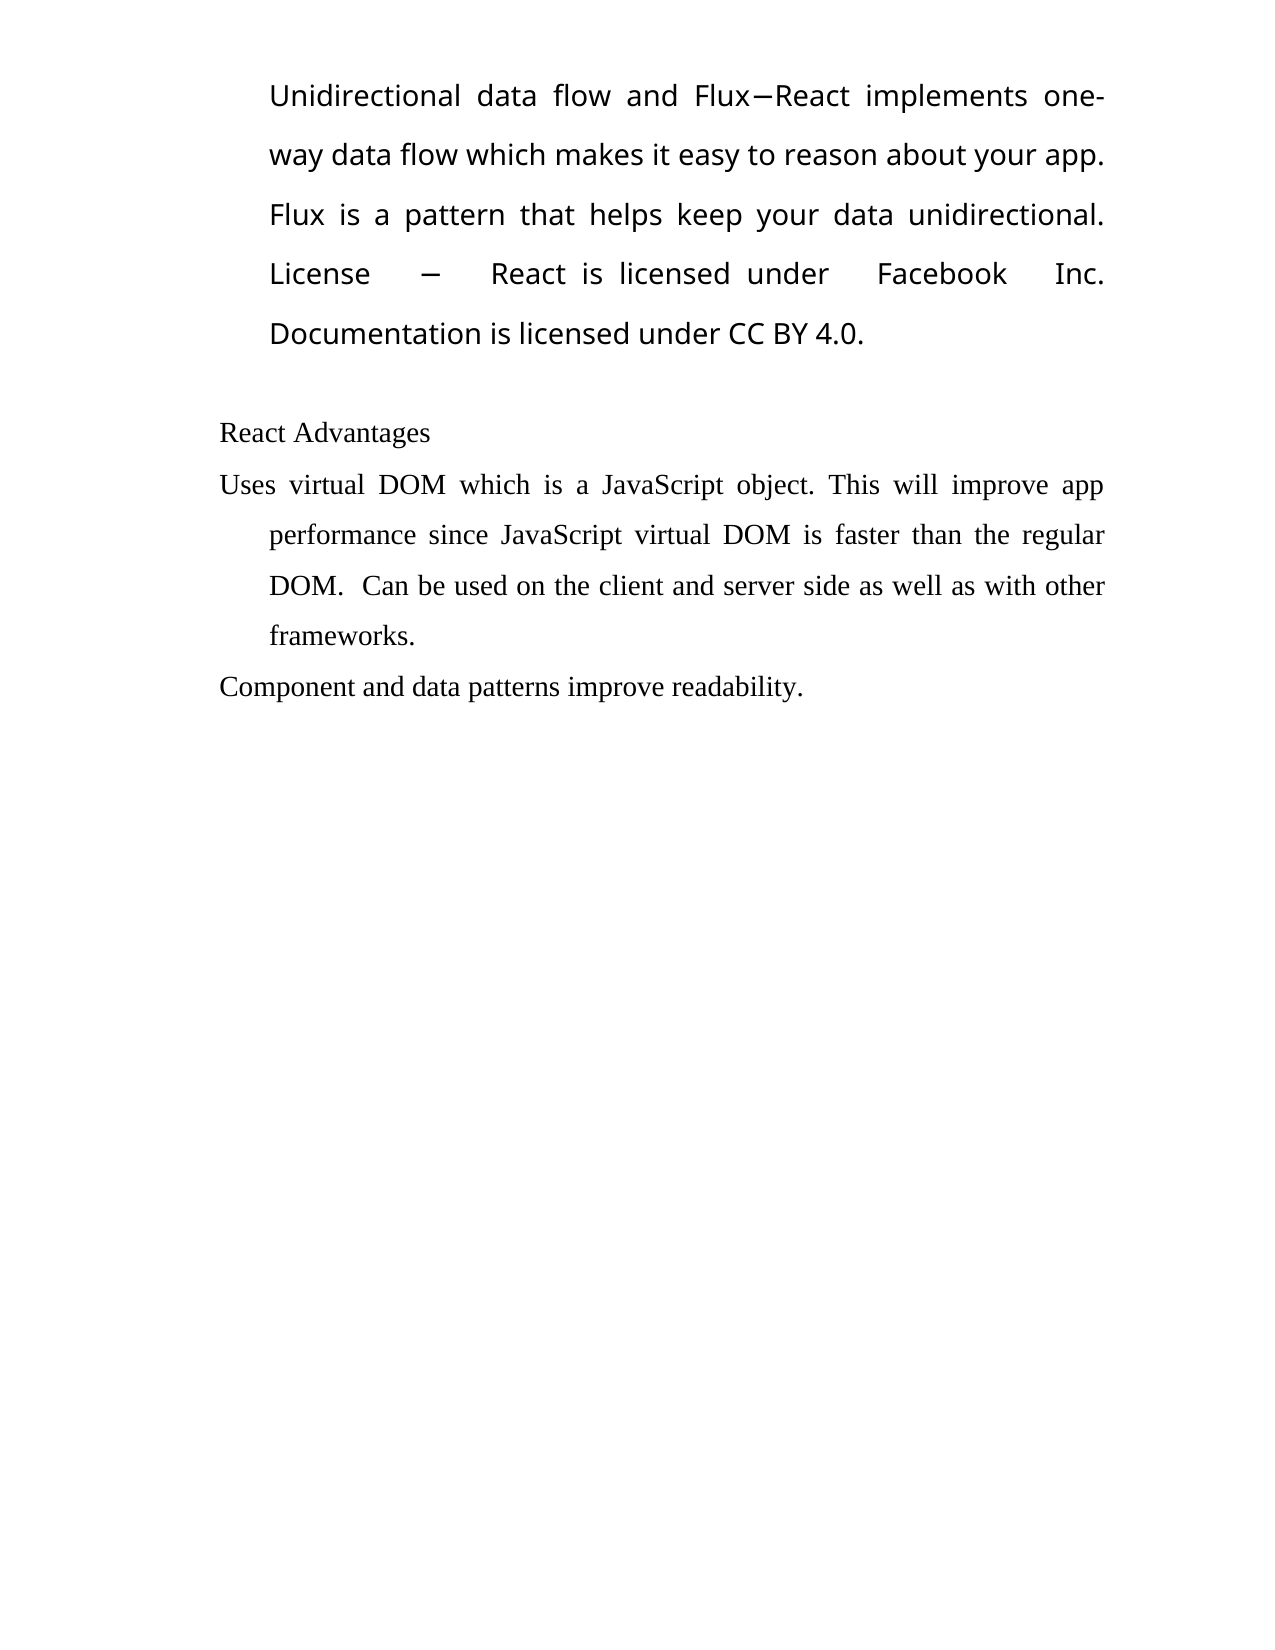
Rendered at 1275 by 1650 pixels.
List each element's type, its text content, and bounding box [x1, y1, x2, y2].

text React Advantages [219, 415, 1200, 449]
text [219, 75, 1106, 353]
text Uses virtual DOM which is a JavaScript object. This will improve app performance since JavaScript virtual DOM is faster than the regular DOM. Can be used on the client and server side as well as with other frameworks. [219, 467, 1106, 652]
text Component and data patterns improve readability. [219, 669, 1087, 703]
